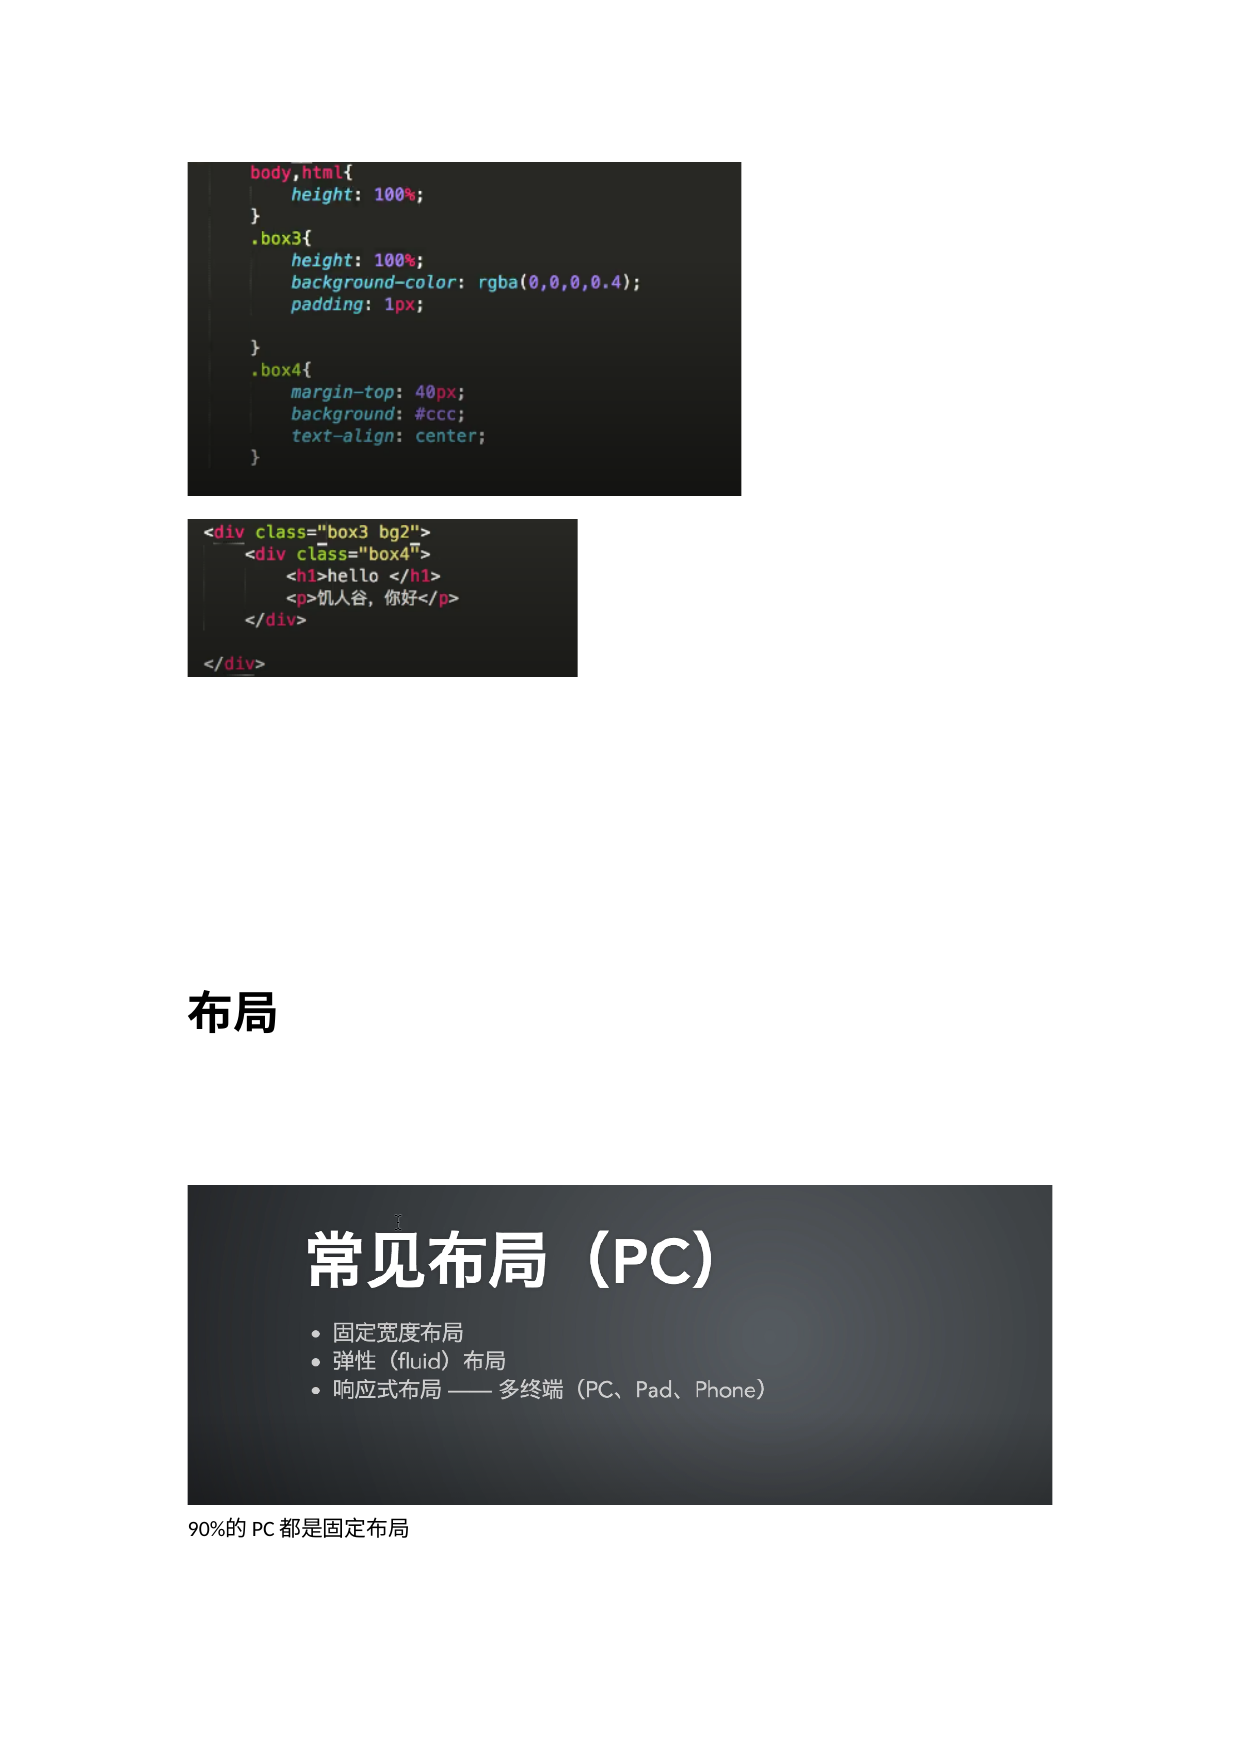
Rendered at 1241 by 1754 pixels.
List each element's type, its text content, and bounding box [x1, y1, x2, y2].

picture [187, 519, 578, 677]
picture [187, 162, 742, 496]
picture [187, 1185, 1053, 1505]
subtitle 布局 [187, 961, 1053, 1058]
text 90%的PC都是固定布局 [187, 1511, 1053, 1543]
